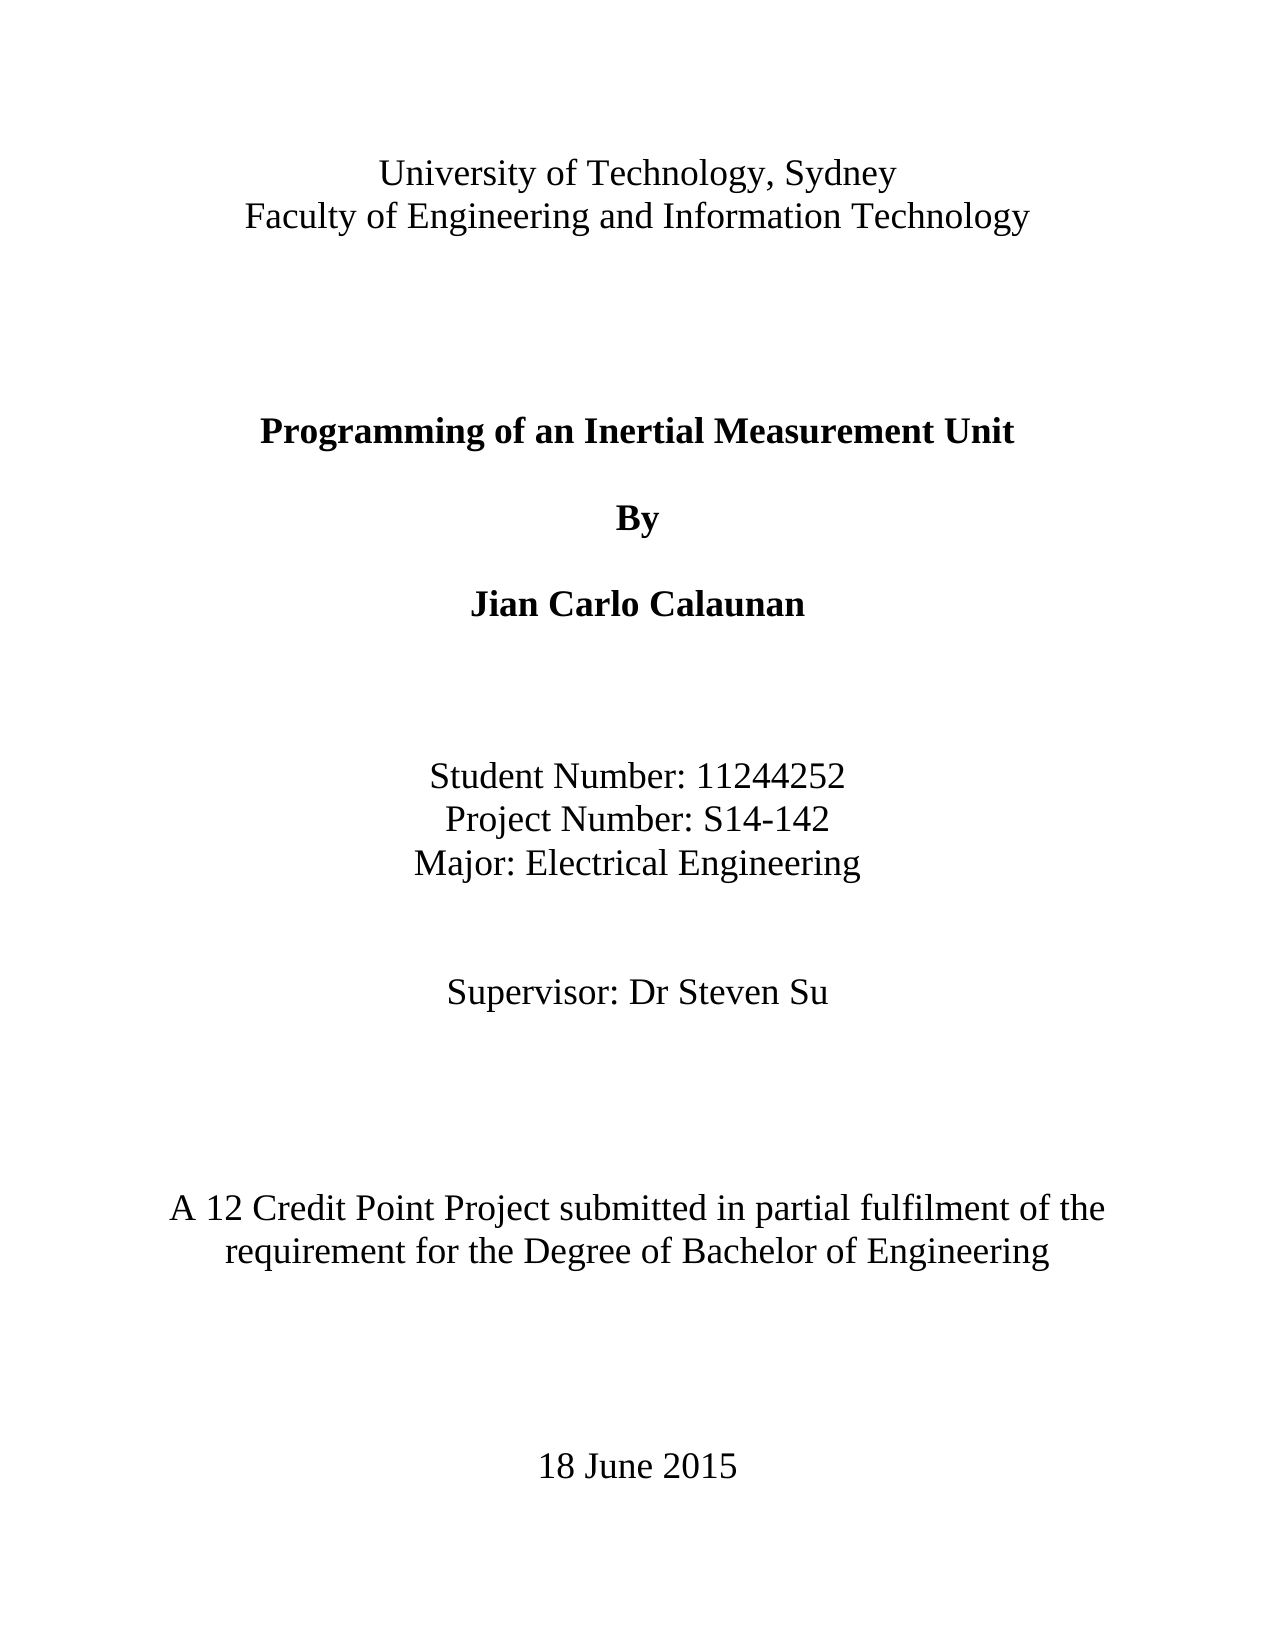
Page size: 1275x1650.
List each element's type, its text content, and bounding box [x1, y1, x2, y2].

text requirement for the Degree of Bachelor of Engineering [150, 1228, 1125, 1271]
text By [150, 495, 1125, 538]
text Programming of an Inertial Measurement Unit [150, 409, 1125, 452]
text Supervisor: Dr Steven Su [150, 969, 1125, 1012]
text Student Number: 11244252 [150, 754, 1125, 797]
title 18 June 2015 [150, 1444, 1125, 1487]
text A 12 Credit Point Project submitted in partial fulfilment of the [150, 1185, 1125, 1228]
text Jian Carlo Calaunan [150, 581, 1125, 624]
text University of Technology, Sydney [150, 150, 1125, 193]
text Project Number: S14-142 [150, 797, 1125, 840]
text Faculty of Engineering and Information Technology [150, 193, 1125, 236]
text Major: Electrical Engineering [150, 840, 1125, 883]
